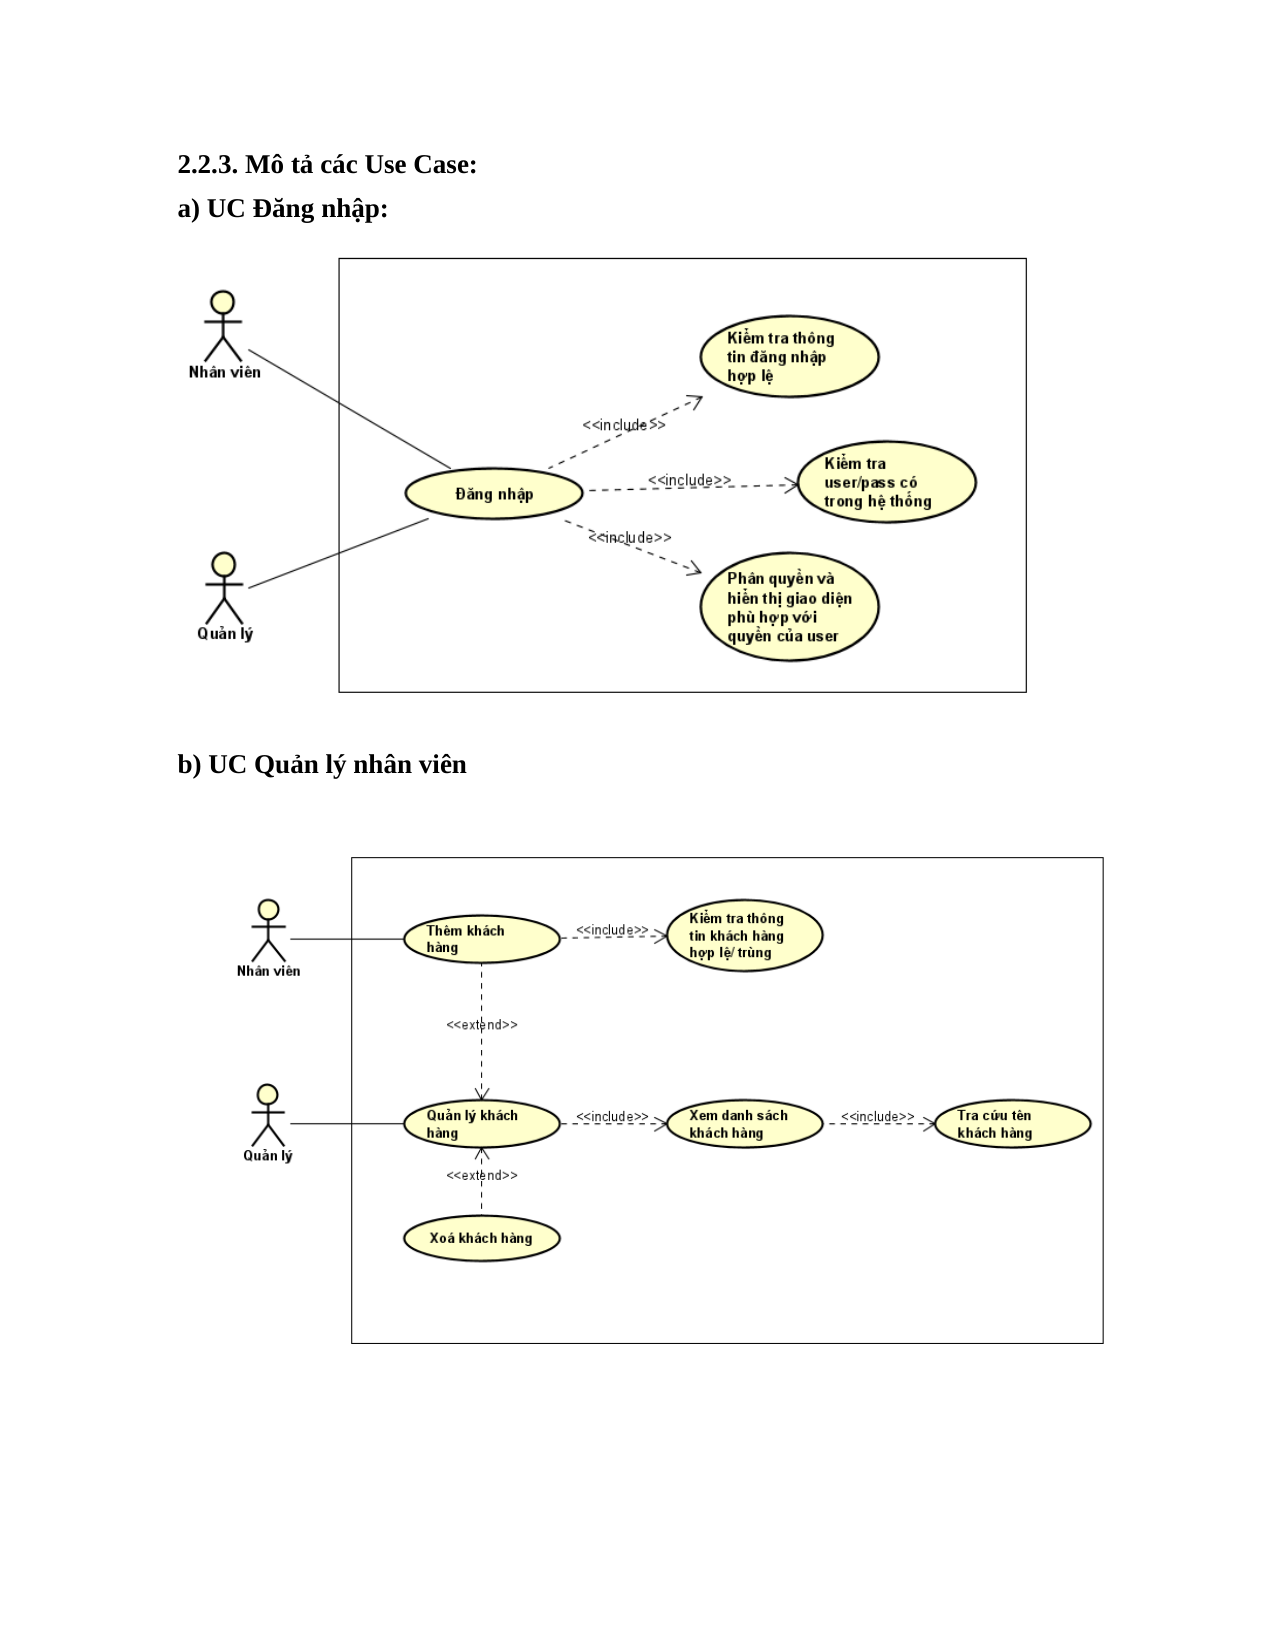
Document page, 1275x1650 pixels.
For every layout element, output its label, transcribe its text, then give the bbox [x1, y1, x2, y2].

picture [177, 787, 1114, 1377]
subtitle a) UC Đăng nhập: [177, 192, 1127, 223]
picture [177, 231, 1116, 727]
subtitle 2.2.3. Mô tả các Use Case: [177, 148, 1127, 179]
subtitle b) UC Quản lý nhân viên [177, 748, 1127, 779]
